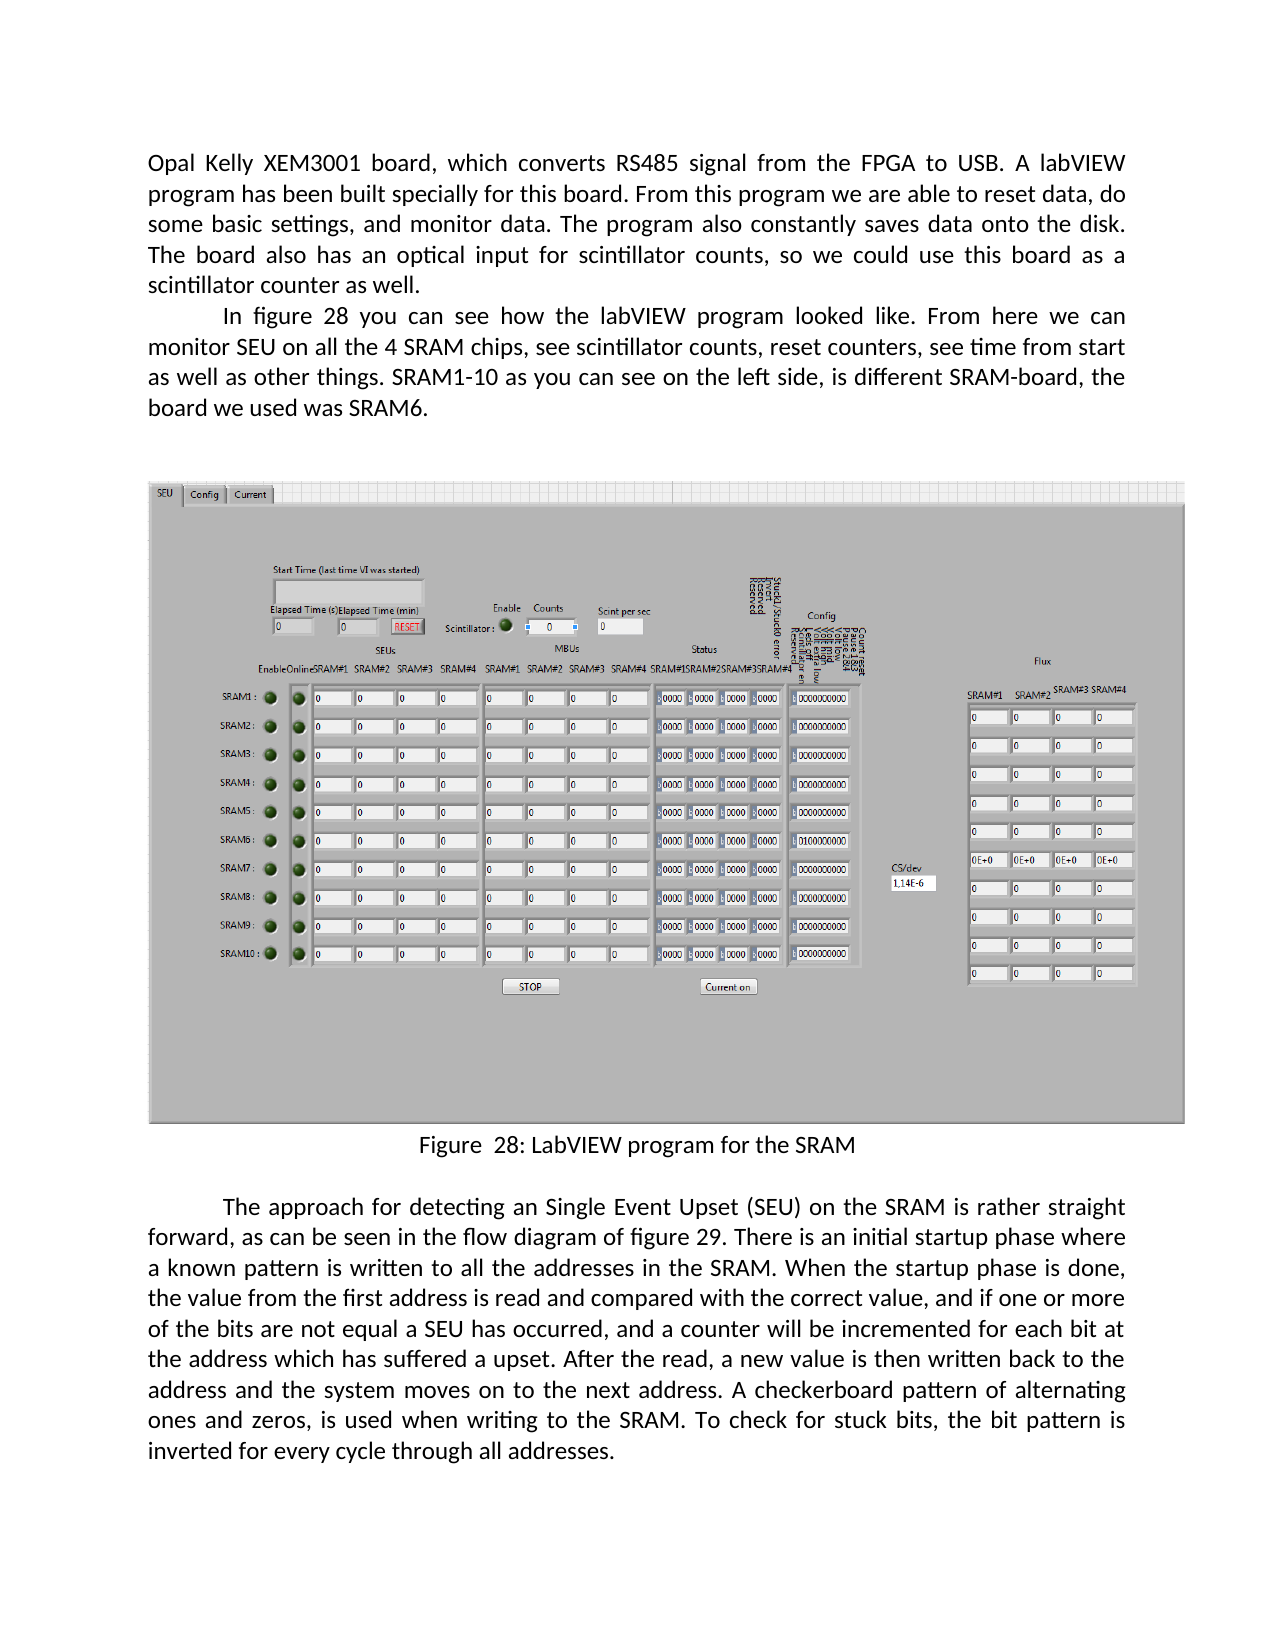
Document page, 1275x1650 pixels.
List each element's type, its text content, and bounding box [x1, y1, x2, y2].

text Figure 28: LabVIEW program for the SRAM [148, 1129, 1127, 1160]
text In figure 28 you can see how the labVIEW program looked like. From here we can monitor SEU on all the 4 SRAM chips, see scintillator counts, reset counters, see time from start as well as other things. SRAM1-10 as you can see on the left side, is different SRAM-board, the board we used was SRAM6. [148, 300, 1127, 422]
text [148, 148, 1127, 300]
text The approach for detecting an Single Event Upset (SEU) on the SRAM is rather straight forward, as can be seen in the flow diagram of figure 29. There is an initial startup phase where a known pattern is written to all the addresses in the SRAM. When the startup phase is done, the value from the first address is read and compared with the correct value, and if one or more of the bits are not equal a SEU has occurred, and a counter will be incremented for each bit at the address which has suffered a upset. After the read, a new value is then written back to the address and the system moves on to the next address. A checkerboard pattern of alternating ones and zeros, is used when writing to the SRAM. To check for stuck bits, the bit pattern is inverted for every cycle through all addresses. [148, 1191, 1127, 1465]
picture [147, 481, 1185, 1124]
